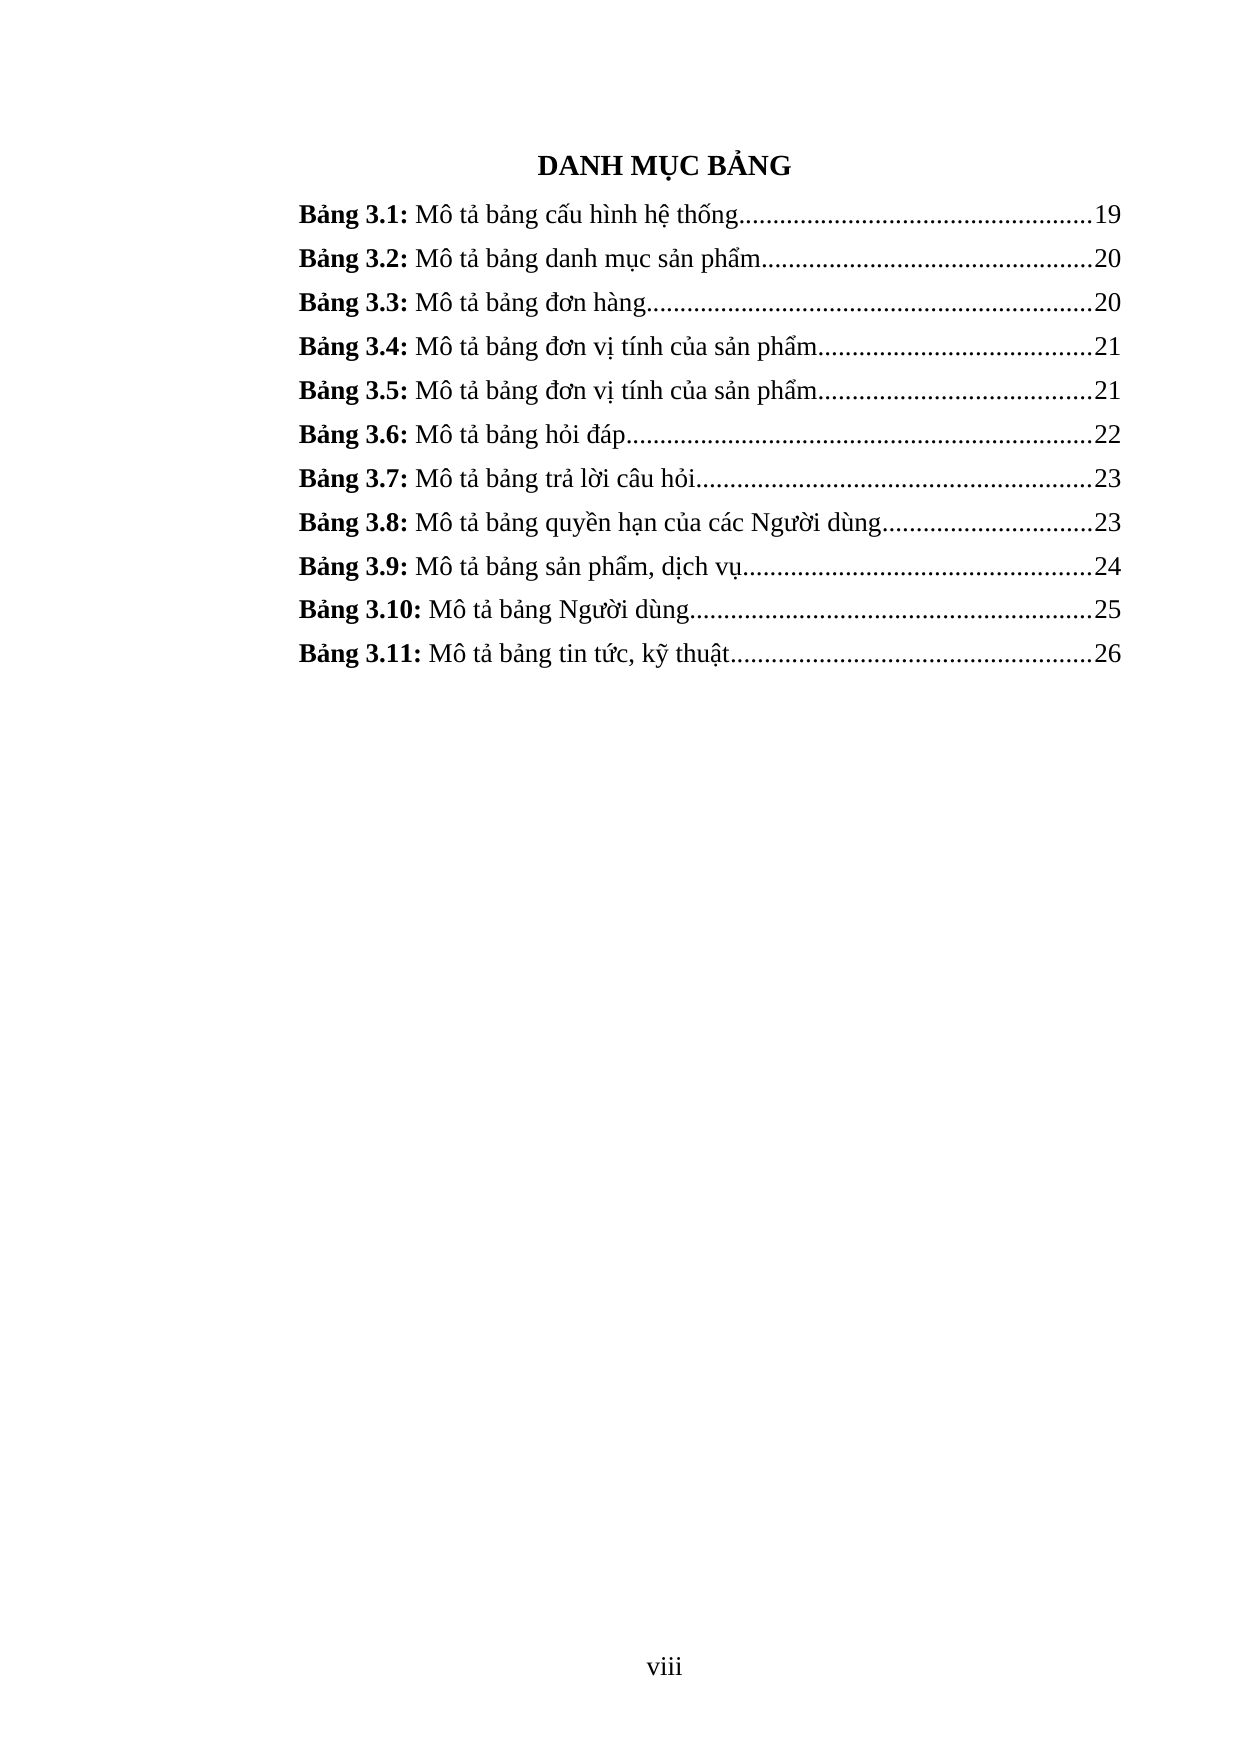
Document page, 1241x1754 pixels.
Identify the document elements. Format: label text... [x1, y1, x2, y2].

text Bảng 3.5: Mô tả bảng đơn vị tính của sản phẩm 21 [298, 374, 1122, 405]
text Bảng 3.6: Mô tả bảng hỏi đáp 22 [298, 418, 1122, 449]
text Bảng 3.10: Mô tả bảng Người dùng 25 [298, 594, 1122, 625]
text Bảng 3.4: Mô tả bảng đơn vị tính của sản phẩm 21 [298, 330, 1122, 361]
text Bảng 3.8: Mô tả bảng quyền hạn của các Người dùng 23 [298, 506, 1122, 537]
text Bảng 3.7: Mô tả bảng trả lời câu hỏi 23 [298, 462, 1122, 493]
text DANH MỤC BẢNG [207, 148, 1122, 181]
text Bảng 3.11: Mô tả bảng tin tức, kỹ thuật 26 [298, 638, 1122, 669]
text Bảng 3.9: Mô tả bảng sản phẩm, dịch vụ 24 [298, 550, 1122, 581]
text Bảng 3.2: Mô tả bảng danh mục sản phẩm 20 [298, 242, 1122, 273]
text Bảng 3.1: Mô tả bảng cấu hình hệ thống 19 [298, 198, 1122, 229]
text Bảng 3.3: Mô tả bảng đơn hàng 20 [298, 286, 1122, 317]
